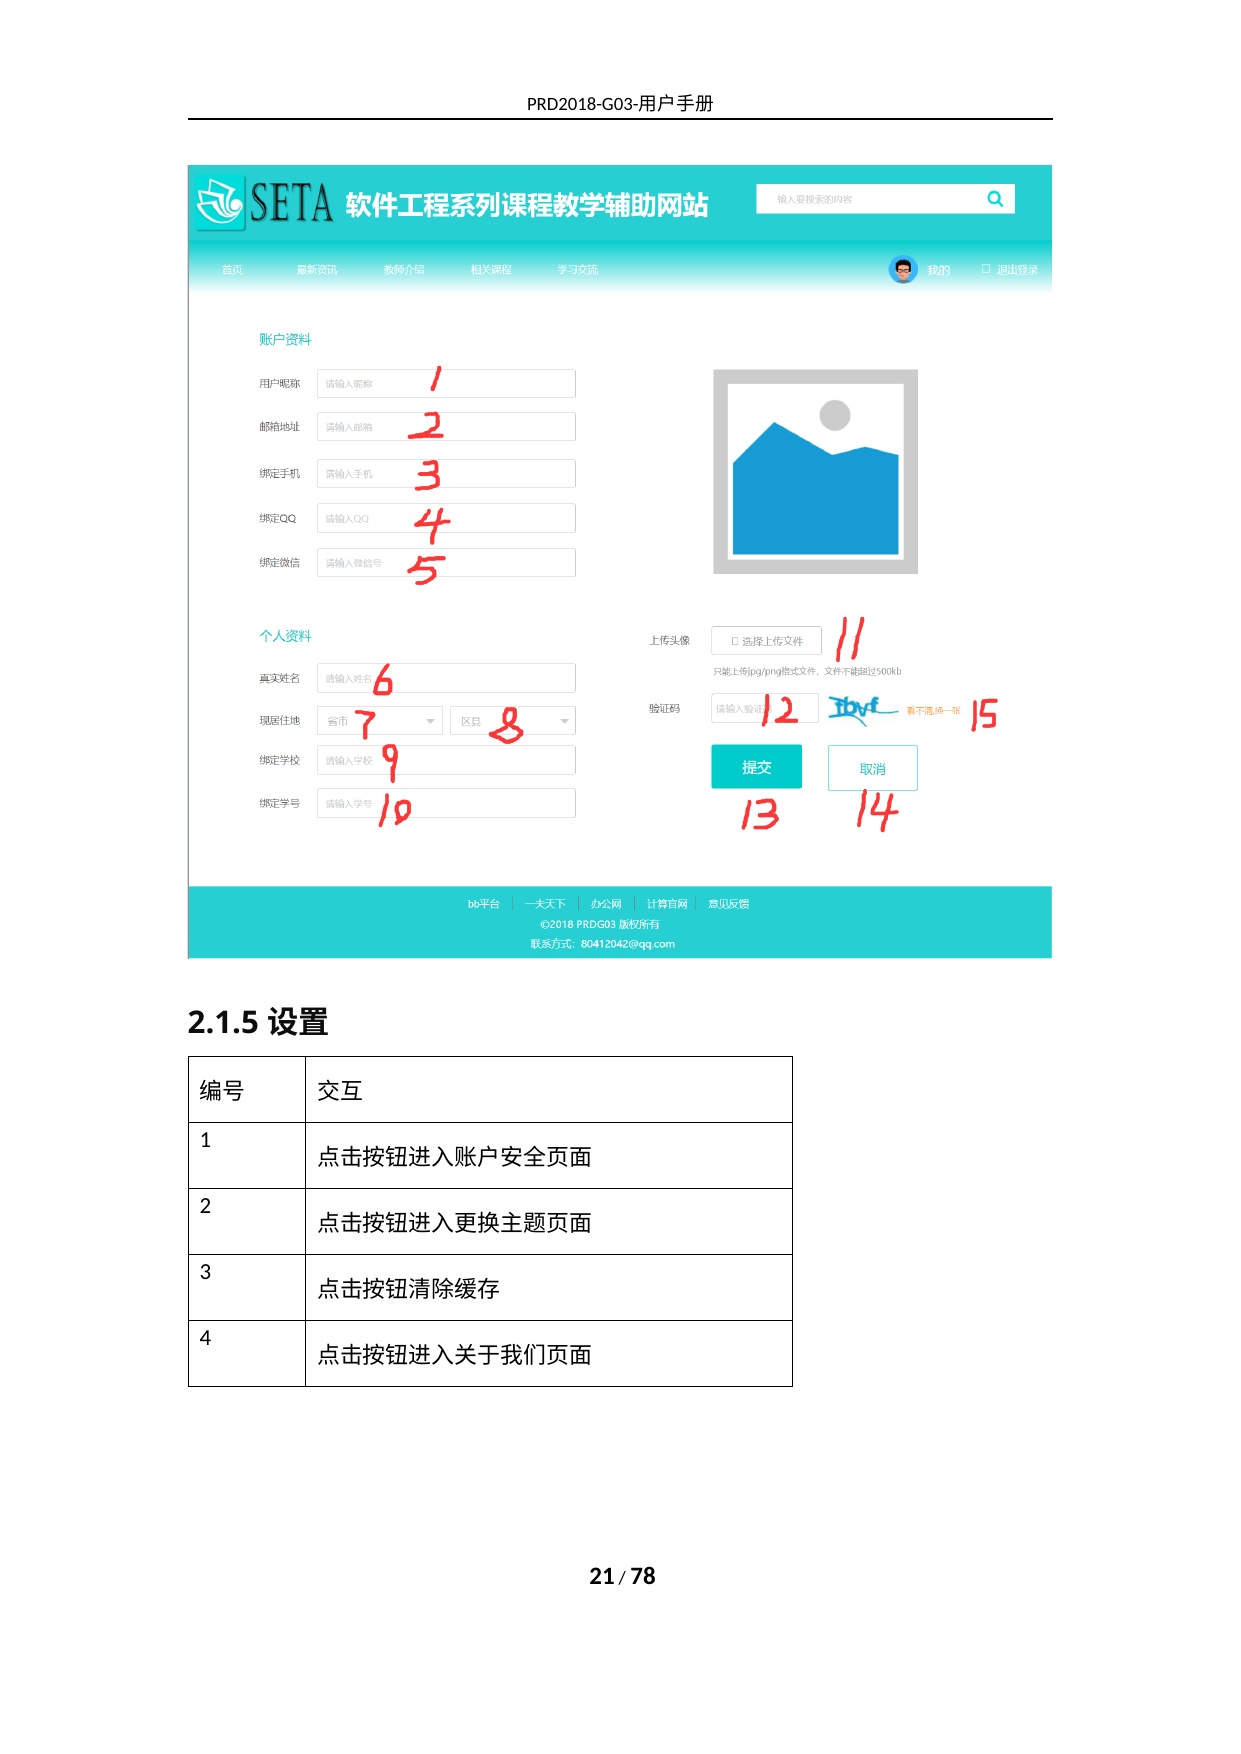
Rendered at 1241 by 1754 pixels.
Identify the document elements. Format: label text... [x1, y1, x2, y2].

table_header 交互 [306, 1057, 792, 1122]
picture [187, 165, 1053, 959]
table_cell 点击按钮进入更换主题页面 [306, 1189, 792, 1254]
table_header 编号 [189, 1057, 305, 1122]
table_cell 4 [189, 1321, 305, 1386]
table_cell 点击按钮进入关于我们页面 [306, 1321, 792, 1386]
table_cell 1 [189, 1123, 305, 1188]
table_cell 点击按钮进入账户安全页面 [306, 1123, 792, 1188]
table_cell 点击按钮清除缓存 [306, 1255, 792, 1320]
table_cell 3 [189, 1255, 305, 1320]
table_cell 2 [189, 1189, 305, 1254]
subtitle 2.1.5 设置 [187, 987, 1053, 1052]
